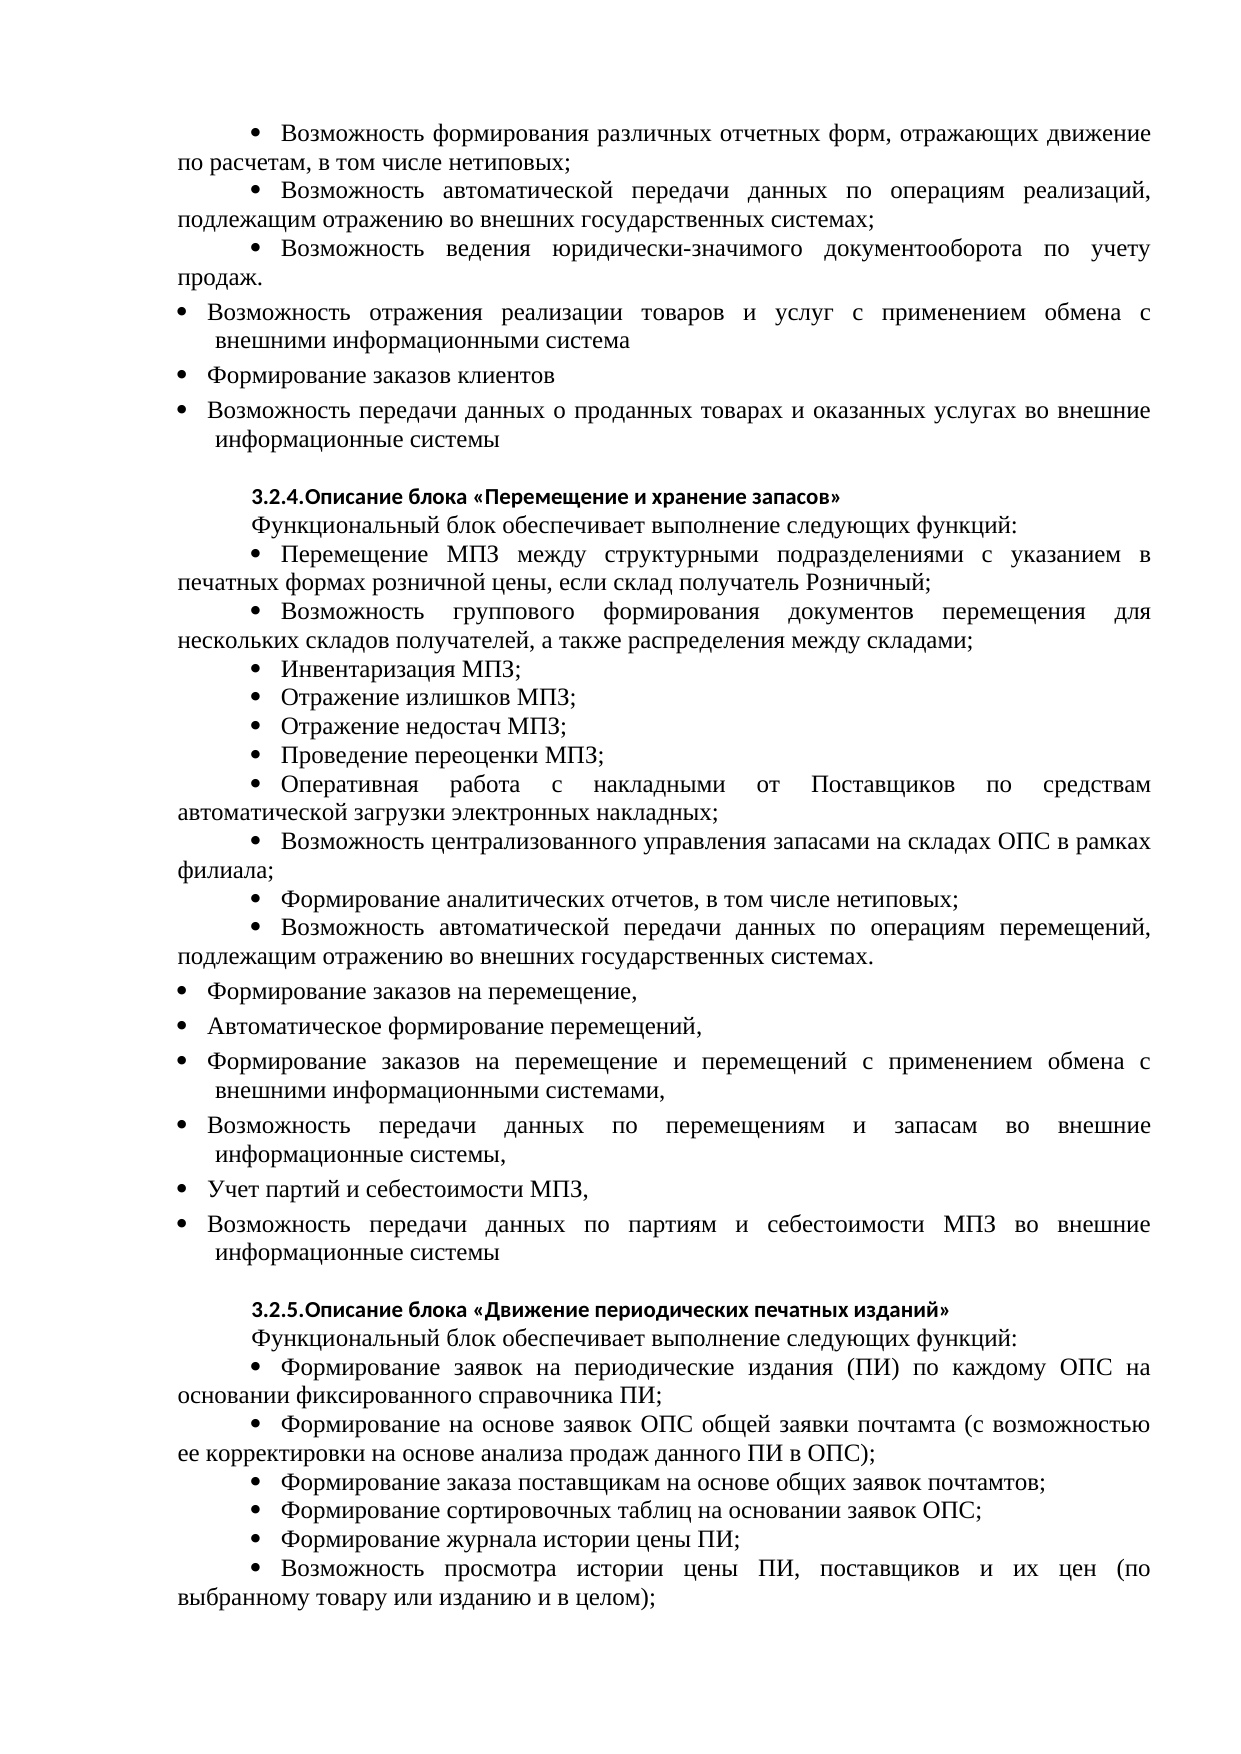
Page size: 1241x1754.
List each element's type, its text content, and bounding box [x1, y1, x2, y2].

list Возможность просмотра истории цены ПИ, поставщиков и их цен (по выбранному товару или изданию и в целом); [177, 1553, 1152, 1610]
list Инвентаризация МПЗ; [177, 654, 1152, 682]
list Формирование сортировочных таблиц на основании заявок ОПС; [177, 1495, 1152, 1524]
list Возможность передачи данных по перемещениям и запасам во внешние информационные системы, [177, 1110, 1152, 1167]
list Возможность автоматической передачи данных по операциям перемещений, подлежащим отражению во внешних государственных системах. [177, 912, 1152, 970]
list Формирование заказов клиентов [177, 361, 1152, 389]
list Описание блока «Перемещение и хранение запасов» [177, 482, 1152, 510]
list Отражение недостач МПЗ; [177, 711, 1152, 740]
list Формирование аналитических отчетов, в том числе нетиповых; [177, 884, 1152, 912]
list Проведение переоценки МПЗ; [177, 740, 1152, 769]
list Отражение излишков МПЗ; [177, 682, 1152, 711]
list Возможность группового формирования документов перемещения для нескольких складов получателей, а также распределения между складами; [177, 596, 1152, 654]
text Функциональный блок обеспечивает выполнение следующих функций: [177, 510, 1152, 539]
list Возможность отражения реализации товаров и услуг с применением обмена с внешними информационными система [177, 297, 1152, 354]
list Возможность передачи данных по партиям и себестоимости МПЗ во внешние информационные системы [177, 1209, 1152, 1266]
list Перемещение МПЗ между структурными подразделениями с указанием в печатных формах розничной цены, если склад получатель Розничный; [177, 539, 1152, 596]
list Оперативная работа с накладными от Поставщиков по средствам автоматической загрузки электронных накладных; [177, 769, 1152, 826]
list Формирование журнала истории цены ПИ; [177, 1524, 1152, 1553]
list Формирование заказов на перемещение, [177, 976, 1152, 1005]
list Возможность ведения юридически-значимого документооборота по учету продаж. [177, 233, 1152, 291]
text Функциональный блок обеспечивает выполнение следующих функций: [177, 1323, 1152, 1352]
list Описание блока «Движение периодических печатных изданий» [177, 1295, 1152, 1323]
list Формирование заявок на периодические издания (ПИ) по каждому ОПС на основании фиксированного справочника ПИ; [177, 1352, 1152, 1409]
list Формирование заказов на перемещение и перемещений с применением обмена с внешними информационными системами, [177, 1046, 1152, 1104]
list Возможность автоматической передачи данных по операциям реализаций, подлежащим отражению во внешних государственных системах; [177, 176, 1152, 233]
list Учет партий и себестоимости МПЗ, [177, 1174, 1152, 1202]
list Автоматическое формирование перемещений, [177, 1011, 1152, 1040]
list Формирование на основе заявок ОПС общей заявки почтамта (с возможностью ее корректировки на основе анализа продаж данного ПИ в ОПС); [177, 1409, 1152, 1467]
list Возможность формирования различных отчетных форм, отражающих движение по расчетам, в том числе нетиповых; [177, 118, 1152, 176]
list Возможность централизованного управления запасами на складах ОПС в рамках филиала; [177, 826, 1152, 884]
list Формирование заказа поставщикам на основе общих заявок почтамтов; [177, 1467, 1152, 1495]
list Возможность передачи данных о проданных товарах и оказанных услугах во внешние информационные системы [177, 396, 1152, 453]
